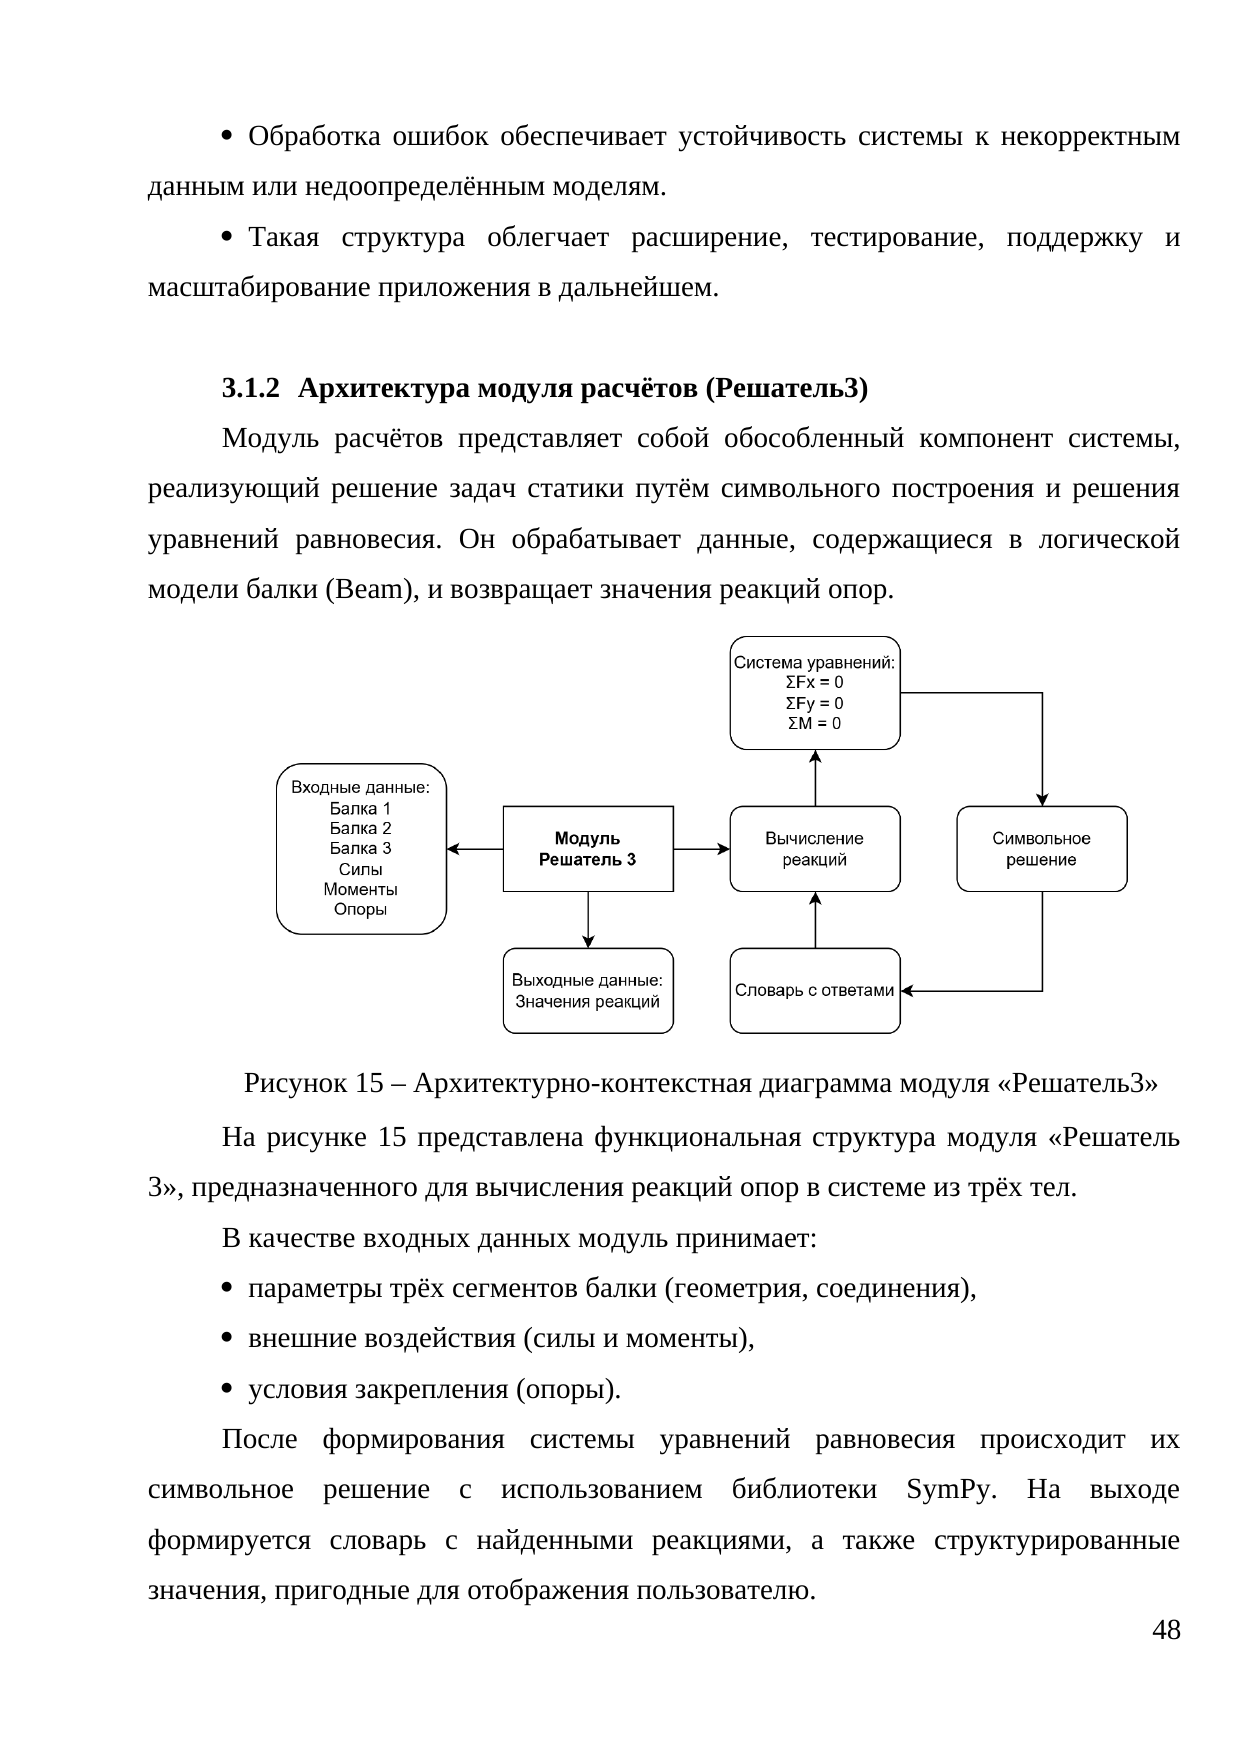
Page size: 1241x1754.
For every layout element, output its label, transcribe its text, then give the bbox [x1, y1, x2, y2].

picture [261, 621, 1142, 1048]
list условия закрепления (опоры). [148, 1371, 1181, 1404]
text Модуль расчётов представляет собой обособленный компонент системы, реализующий решение задач статики путём символьного построения и решения уравнений равновесия. Он обрабатывает данные, содержащиеся в логической модели балки (Beam), и возвращает значения реакций опор. [148, 420, 1181, 605]
list внешние воздействия (силы и моменты), [148, 1321, 1181, 1354]
text На рисунке 15 представлена функциональная структура модуля «Решатель 3», предназначенного для вычисления реакций опор в системе из трёх тел. [148, 1119, 1181, 1203]
text В качестве входных данных модуль принимает: [148, 1220, 1181, 1253]
text После формирования системы уравнений равновесия происходит их символьное решение с использованием библиотеки SymPy. На выходе формируется словарь с найденными реакциями, а также структурированные значения, пригодные для отображения пользователю. [148, 1421, 1181, 1606]
list Такая структура облегчает расширение, тестирование, поддержку и масштабирование приложения в дальнейшем. [148, 219, 1181, 303]
list Обработка ошибок обеспечивает устойчивость системы к некорректным данным или недоопределённым моделям. [148, 118, 1181, 202]
text Рисунок 15 – Архитектурно-контекстная диаграмма модуля «Решатель3» [148, 1065, 1181, 1098]
subtitle 3.1.2 Архитектура модуля расчётов (Решатель3) [148, 370, 1181, 403]
list параметры трёх сегментов балки (геометрия, соединения), [148, 1270, 1181, 1304]
